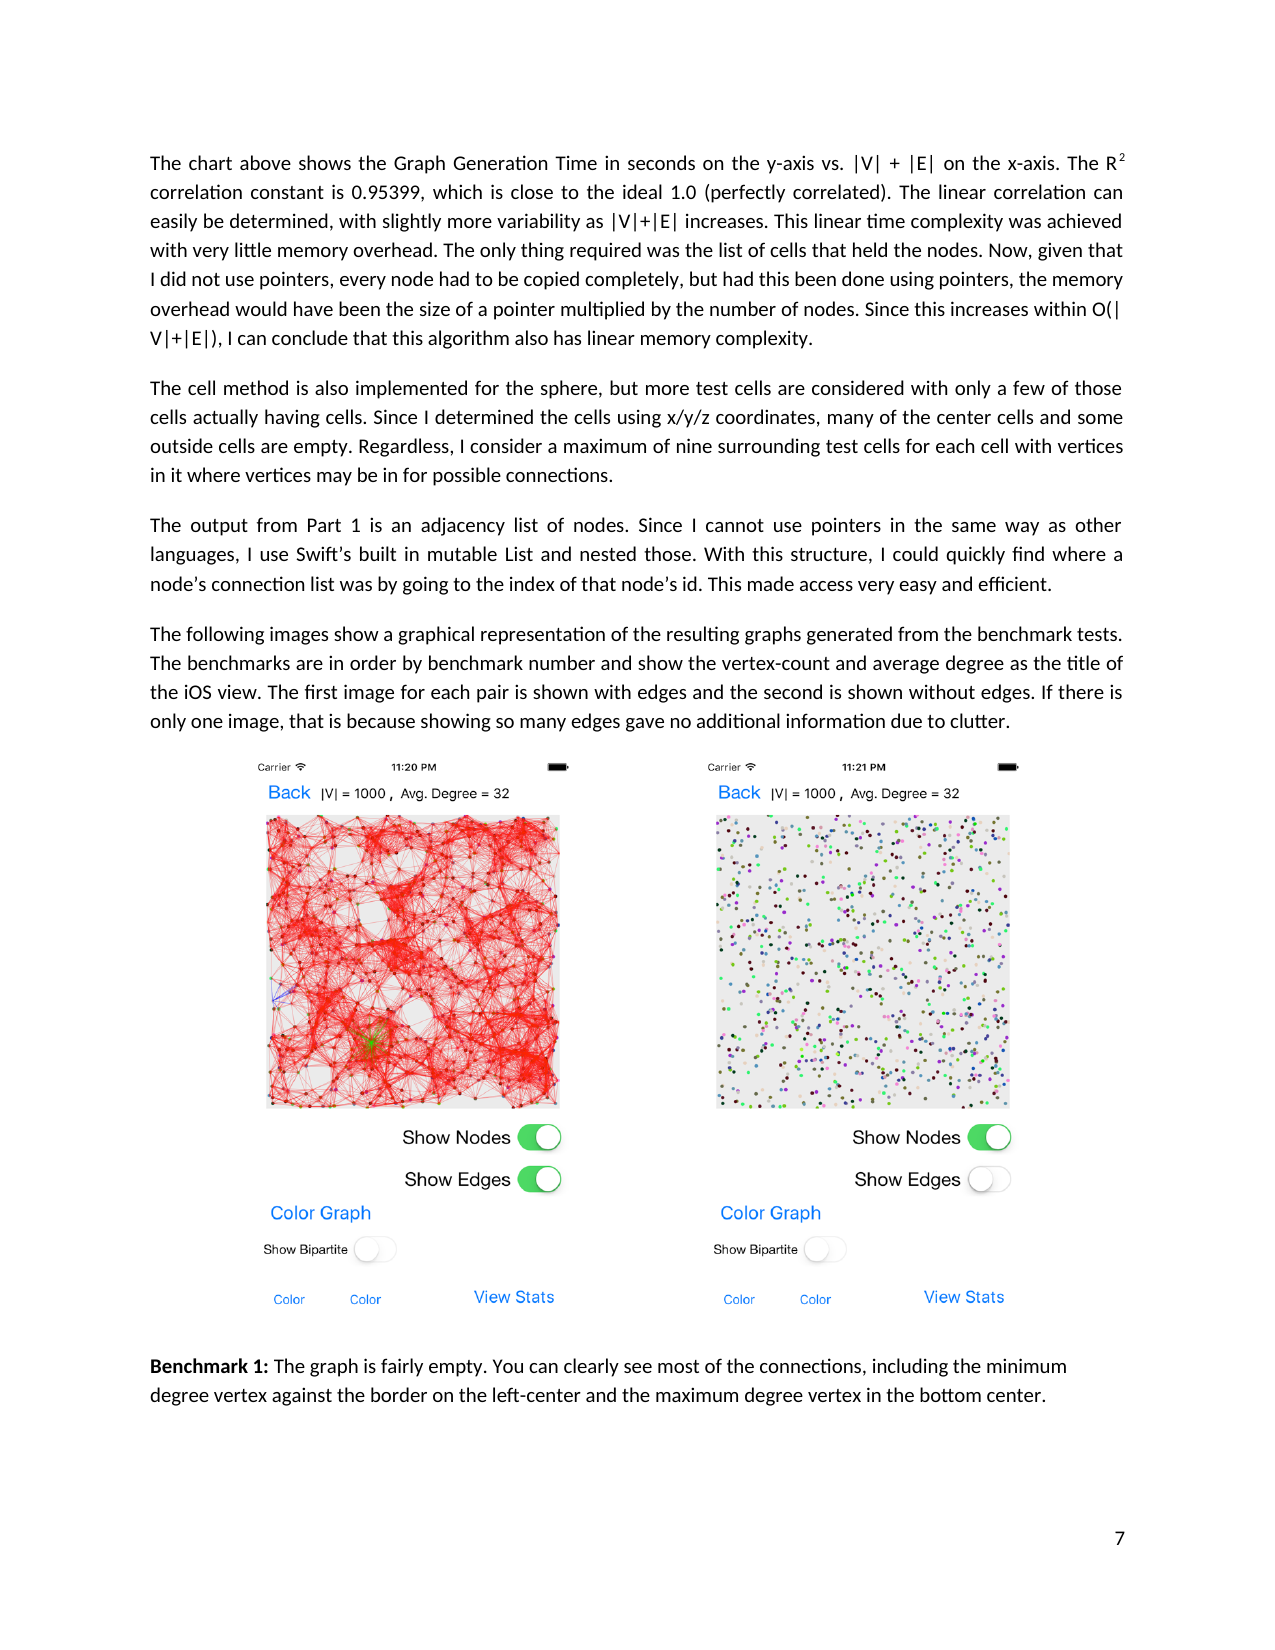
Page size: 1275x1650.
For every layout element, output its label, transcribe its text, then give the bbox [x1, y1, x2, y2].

text The chart above shows the Graph Generation Time in seconds on the y-axis vs. |V| + |E| on the x-axis. The R2 correlation constant is 0.95399, which is close to the ideal 1.0 (perfectly correlated). The linear correlation can easily be determined, with slightly more variability as |V|+|E| increases. This linear time complexity was achieved with very little memory overhead. The only thing required was the list of cells that held the nodes. Now, given that I did not use pointers, every node had to be copied completely, but had this been done using pointers, the memory overhead would have been the size of a pointer multiplied by the number of nodes. Since this increases within O(|V|+|E|), I can conclude that this algorithm also has linear memory complexity. [150, 150, 1125, 350]
text The cell method is also implemented for the sphere, but more test cells are considered with only a few of those cells actually having cells. Since I determined the cells using x/y/z coordinates, many of the center cells and some outside cells are empty. Regardless, I consider a maximum of nine surrounding test cells for each cell with vertices in it where vertices may be in for possible connections. [150, 375, 1125, 488]
text The following images show a graphical representation of the resulting graphs generated from the benchmark tests. The benchmarks are in order by benchmark number and show the vertex-count and average degree as the title of the iOS view. The first image for each pair is shown with edges and the second is shown without edges. If there is only one image, that is because showing so many edges gave no additional information due to clutter. [150, 621, 1125, 734]
text The output from Part 1 is an adjacency list of nodes. Since I cannot use pointers in the same way as other languages, I use Swift’s built in mutable List and nested those. With this structure, I could quickly find where a node’s connection list was by going to the index of that node’s id. This made access very easy and efficient. [150, 512, 1125, 596]
picture [702, 758, 1023, 1329]
text Benchmark 1: The graph is fairly empty. You can clearly see most of the connections, including the minimum degree vertex against the border on the left-center and the maximum degree vertex in the bottom center. [150, 1353, 1125, 1407]
picture [252, 758, 573, 1329]
